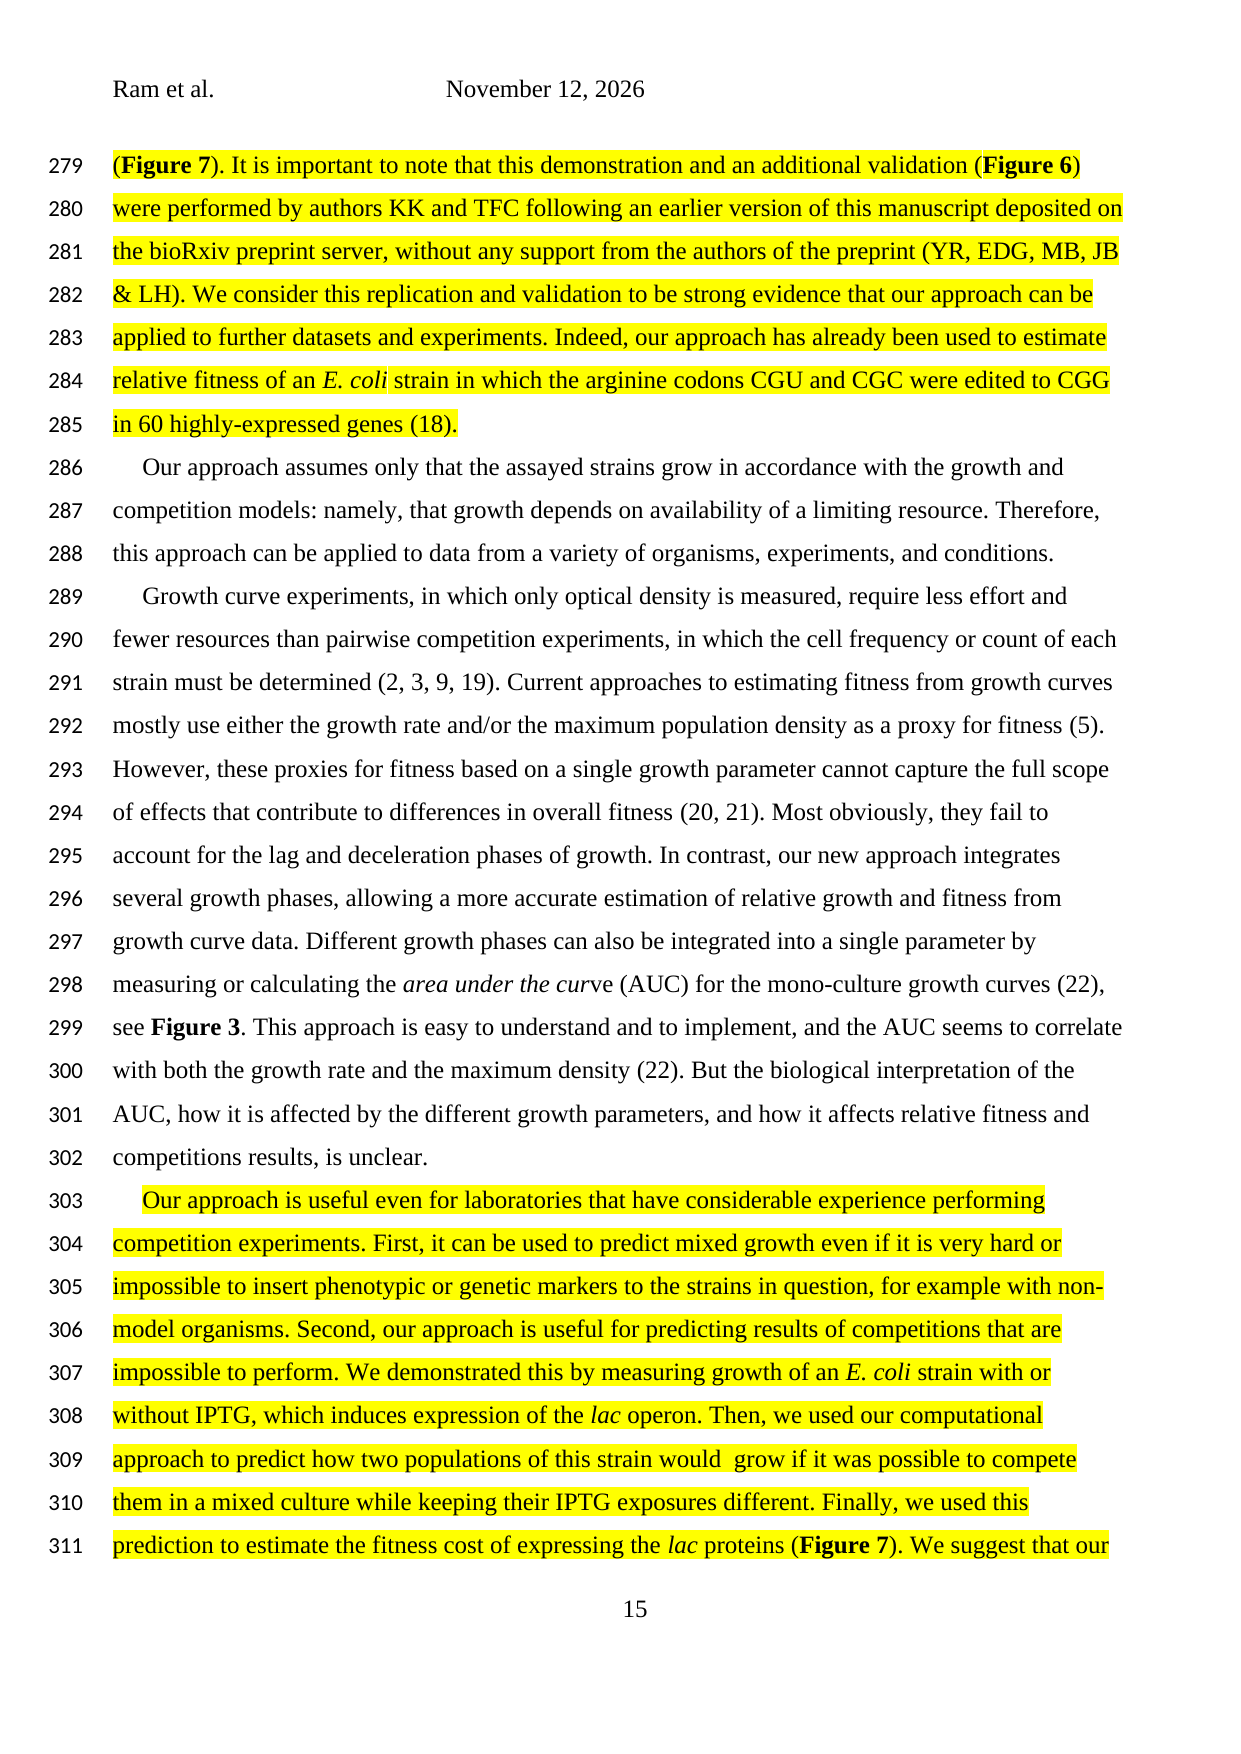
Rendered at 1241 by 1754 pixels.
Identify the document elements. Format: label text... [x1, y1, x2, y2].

text Our approach assumes only that the assayed strains grow in accordance with the growth and competition models: namely, that growth depends on availability of a limiting resource. Therefore, this approach can be applied to data from a variety of organisms, experiments, and conditions. [112, 452, 1128, 567]
text Growth curve experiments, in which only optical density is measured, require less effort and fewer resources than pairwise competition experiments, in which the cell frequency or count of each strain must be determined (2, 3, 9, 19). Current approaches to estimating fitness from growth curves mostly use either the growth rate and/or the maximum population density as a proxy for fitness (5). However, these proxies for fitness based on a single growth parameter cannot capture the full scope of effects that contribute to differences in overall fitness (20, 21). Most obviously, they fail to account for the lag and deceleration phases of growth. In contrast, our new approach integrates several growth phases, allowing a more accurate estimation of relative growth and fitness from growth curve data. Different growth phases can also be integrated into a single parameter by measuring or calculating the area under the curve (AUC) for the mono-culture growth curves (22), see Figure 3. This approach is easy to understand and to implement, and the AUC seems to correlate with both the growth rate and the maximum density (22). But the biological interpretation of the AUC, how it is affected by the different growth parameters, and how it affects relative fitness and competitions results, is unclear. [112, 581, 1128, 1171]
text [112, 1185, 1128, 1559]
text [112, 150, 1128, 437]
